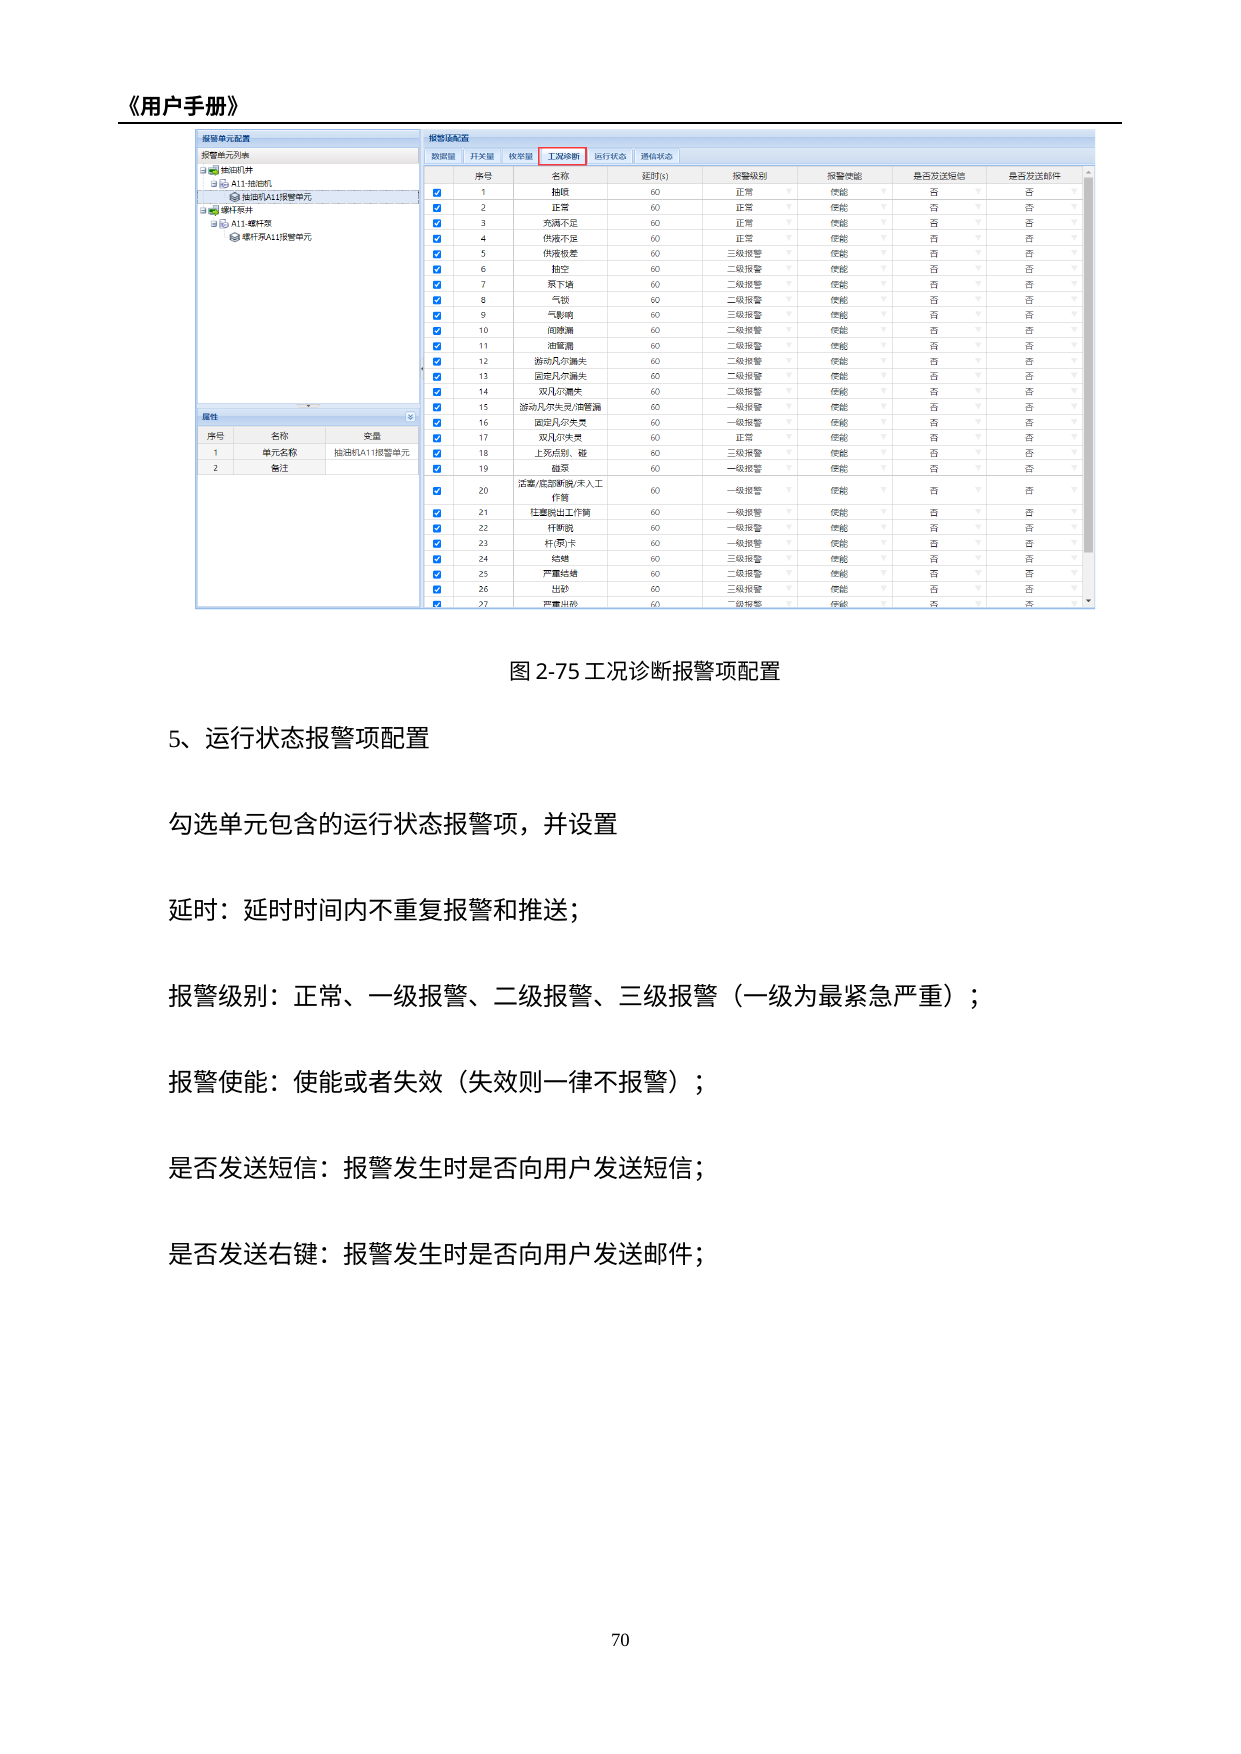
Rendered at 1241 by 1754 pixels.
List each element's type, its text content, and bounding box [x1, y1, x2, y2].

text 图2-75工况诊断报警项配置 [118, 653, 1122, 687]
text 是否发送右键：报警发生时是否向用户发送邮件； [118, 1219, 1122, 1287]
text 报警使能：使能或者失效（失效则一律不报警）； [118, 1047, 1122, 1115]
text 报警级别：正常、一级报警、二级报警、三级报警（一级为最紧急严重）； [118, 961, 1122, 1029]
text 勾选单元包含的运行状态报警项，并设置 [118, 789, 1122, 857]
picture [195, 129, 1096, 610]
text 是否发送短信：报警发生时是否向用户发送短信； [118, 1133, 1122, 1201]
text 延时：延时时间内不重复报警和推送； [118, 875, 1122, 943]
text 5、运行状态报警项配置 [118, 703, 1122, 771]
